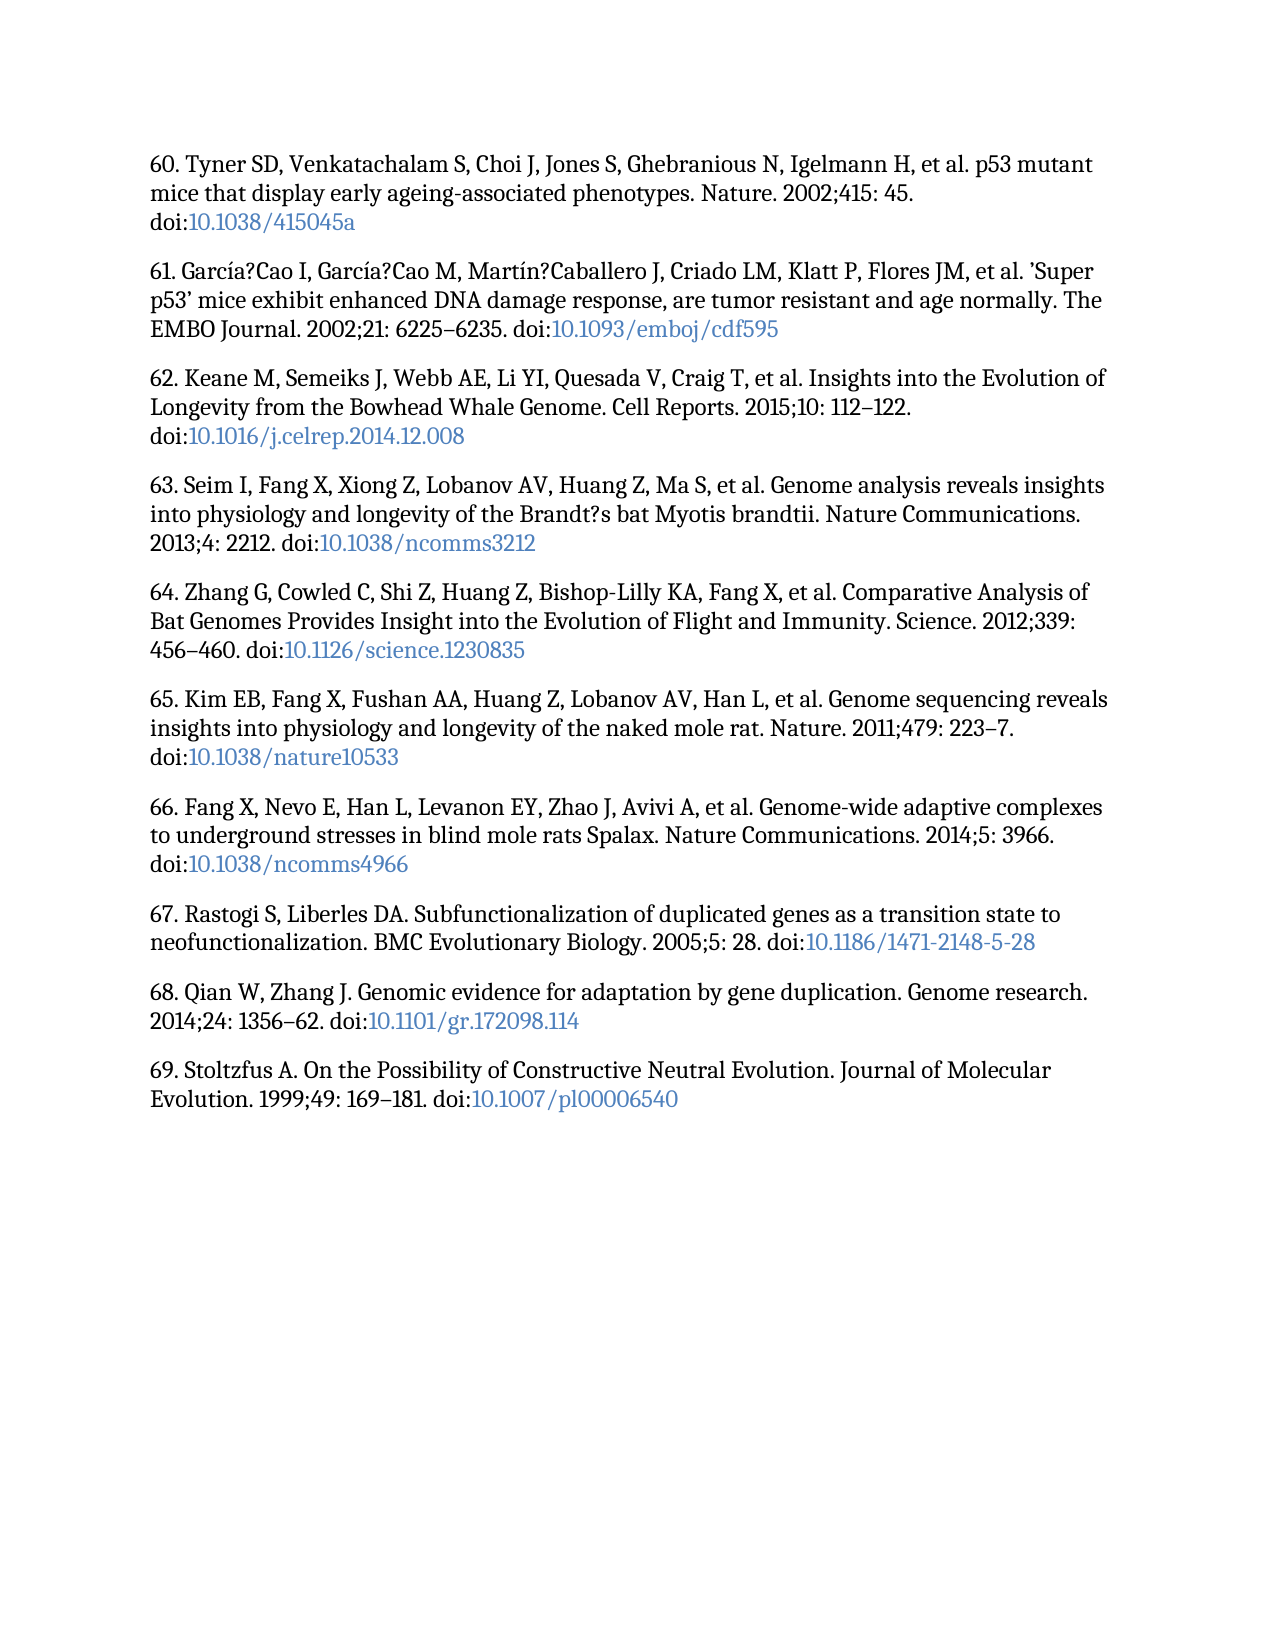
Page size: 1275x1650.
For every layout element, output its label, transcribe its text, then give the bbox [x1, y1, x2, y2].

text 61. García?Cao I, García?Cao M, Martín?Caballero J, Criado LM, Klatt P, Flores JM, et al. ’Super p53’ mice exhibit enhanced DNA damage response, are tumor resistant and age normally. The EMBO Journal. 2002;21: 6225–6235. doi:10.1093/emboj/cdf595 [150, 257, 1125, 343]
text 69. Stoltzfus A. On the Possibility of Constructive Neutral Evolution. Journal of Molecular Evolution. 1999;49: 169–181. doi:10.1007/pl00006540 [150, 1056, 1125, 1114]
text 68. Qian W, Zhang J. Genomic evidence for adaptation by gene duplication. Genome research. 2014;24: 1356–62. doi:10.1101/gr.172098.114 [150, 978, 1125, 1035]
text 64. Zhang G, Cowled C, Shi Z, Huang Z, Bishop-Lilly KA, Fang X, et al. Comparative Analysis of Bat Genomes Provides Insight into the Evolution of Flight and Immunity. Science. 2012;339: 456–460. doi:10.1126/science.1230835 [150, 578, 1125, 664]
text 66. Fang X, Nevo E, Han L, Levanon EY, Zhao J, Avivi A, et al. Genome-wide adaptive complexes to underground stresses in blind mole rats Spalax. Nature Communications. 2014;5: 3966. doi:10.1038/ncomms4966 [150, 792, 1125, 879]
text 63. Seim I, Fang X, Xiong Z, Lobanov AV, Huang Z, Ma S, et al. Genome analysis reveals insights into physiology and longevity of the Brandt?s bat Myotis brandtii. Nature Communications. 2013;4: 2212. doi:10.1038/ncomms3212 [150, 471, 1125, 557]
text 62. Keane M, Semeiks J, Webb AE, Li YI, Quesada V, Craig T, et al. Insights into the Evolution of Longevity from the Bowhead Whale Genome. Cell Reports. 2015;10: 112–122. doi:10.1016/j.celrep.2014.12.008 [150, 364, 1125, 450]
text 60. Tyner SD, Venkatachalam S, Choi J, Jones S, Ghebranious N, Igelmann H, et al. p53 mutant mice that display early ageing-associated phenotypes. Nature. 2002;415: 45. doi:10.1038/415045a [150, 150, 1125, 236]
text 67. Rastogi S, Liberles DA. Subfunctionalization of duplicated genes as a transition state to neofunctionalization. BMC Evolutionary Biology. 2005;5: 28. doi:10.1186/1471-2148-5-28 [150, 899, 1125, 957]
text 65. Kim EB, Fang X, Fushan AA, Huang Z, Lobanov AV, Han L, et al. Genome sequencing reveals insights into physiology and longevity of the naked mole rat. Nature. 2011;479: 223–7. doi:10.1038/nature10533 [150, 685, 1125, 772]
